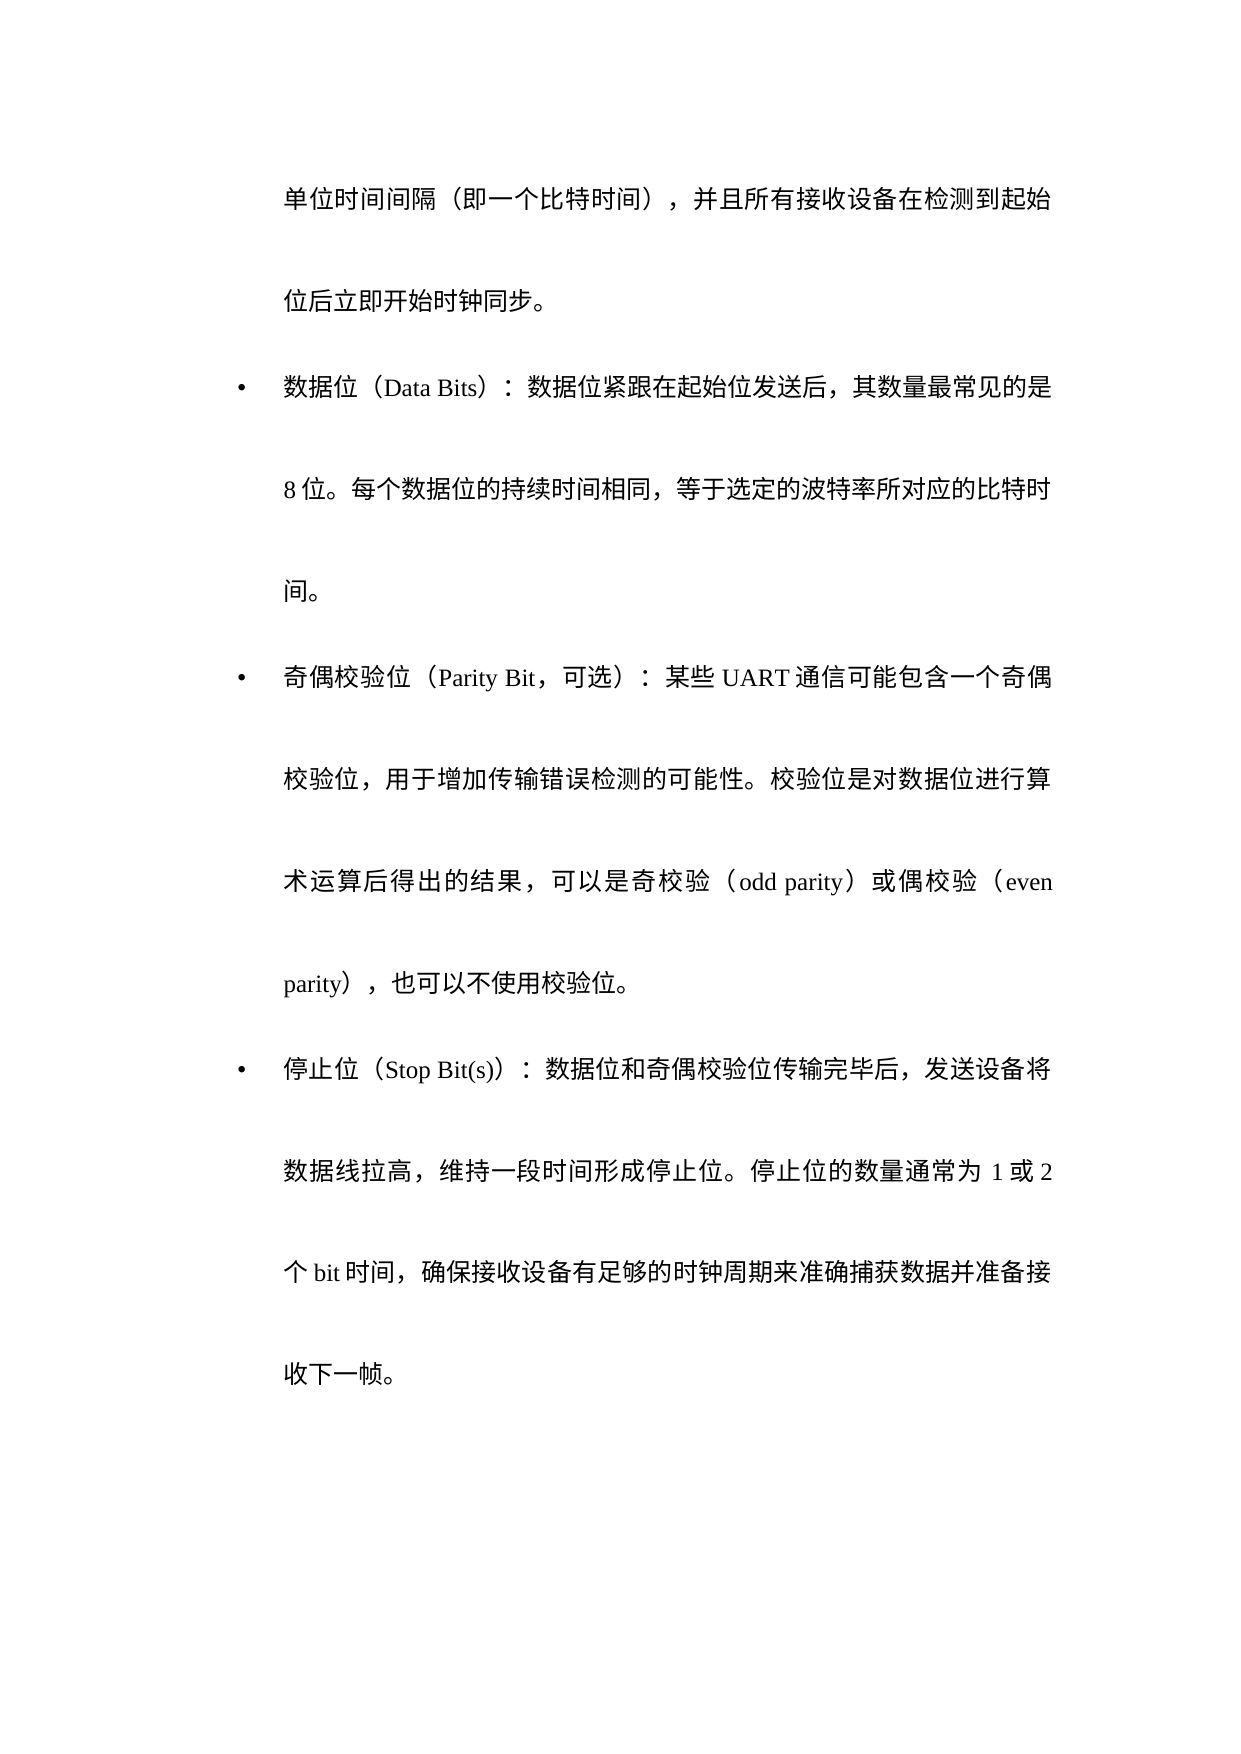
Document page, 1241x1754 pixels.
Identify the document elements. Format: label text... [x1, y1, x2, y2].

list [237, 164, 1053, 334]
list 奇偶校验位（Parity Bit，可选）：某些UART通信可能包含一个奇偶校验位，用于增加传输错误检测的可能性。校验位是对数据位进行算术运算后得出的结果，可以是奇校验（odd parity）或偶校验（even parity），也可以不使用校验位。 [237, 642, 1053, 1015]
list 数据位（Data Bits）：数据位紧跟在起始位发送后，其数量最常见的是8位。每个数据位的持续时间相同，等于选定的波特率所对应的比特时间。 [237, 352, 1053, 623]
list 停止位（Stop Bit(s)）：数据位和奇偶校验位传输完毕后，发送设备将数据线拉高，维持一段时间形成停止位。停止位的数量通常为1或2个bit时间，确保接收设备有足够的时钟周期来准确捕获数据并准备接收下一帧。 [237, 1033, 1053, 1407]
